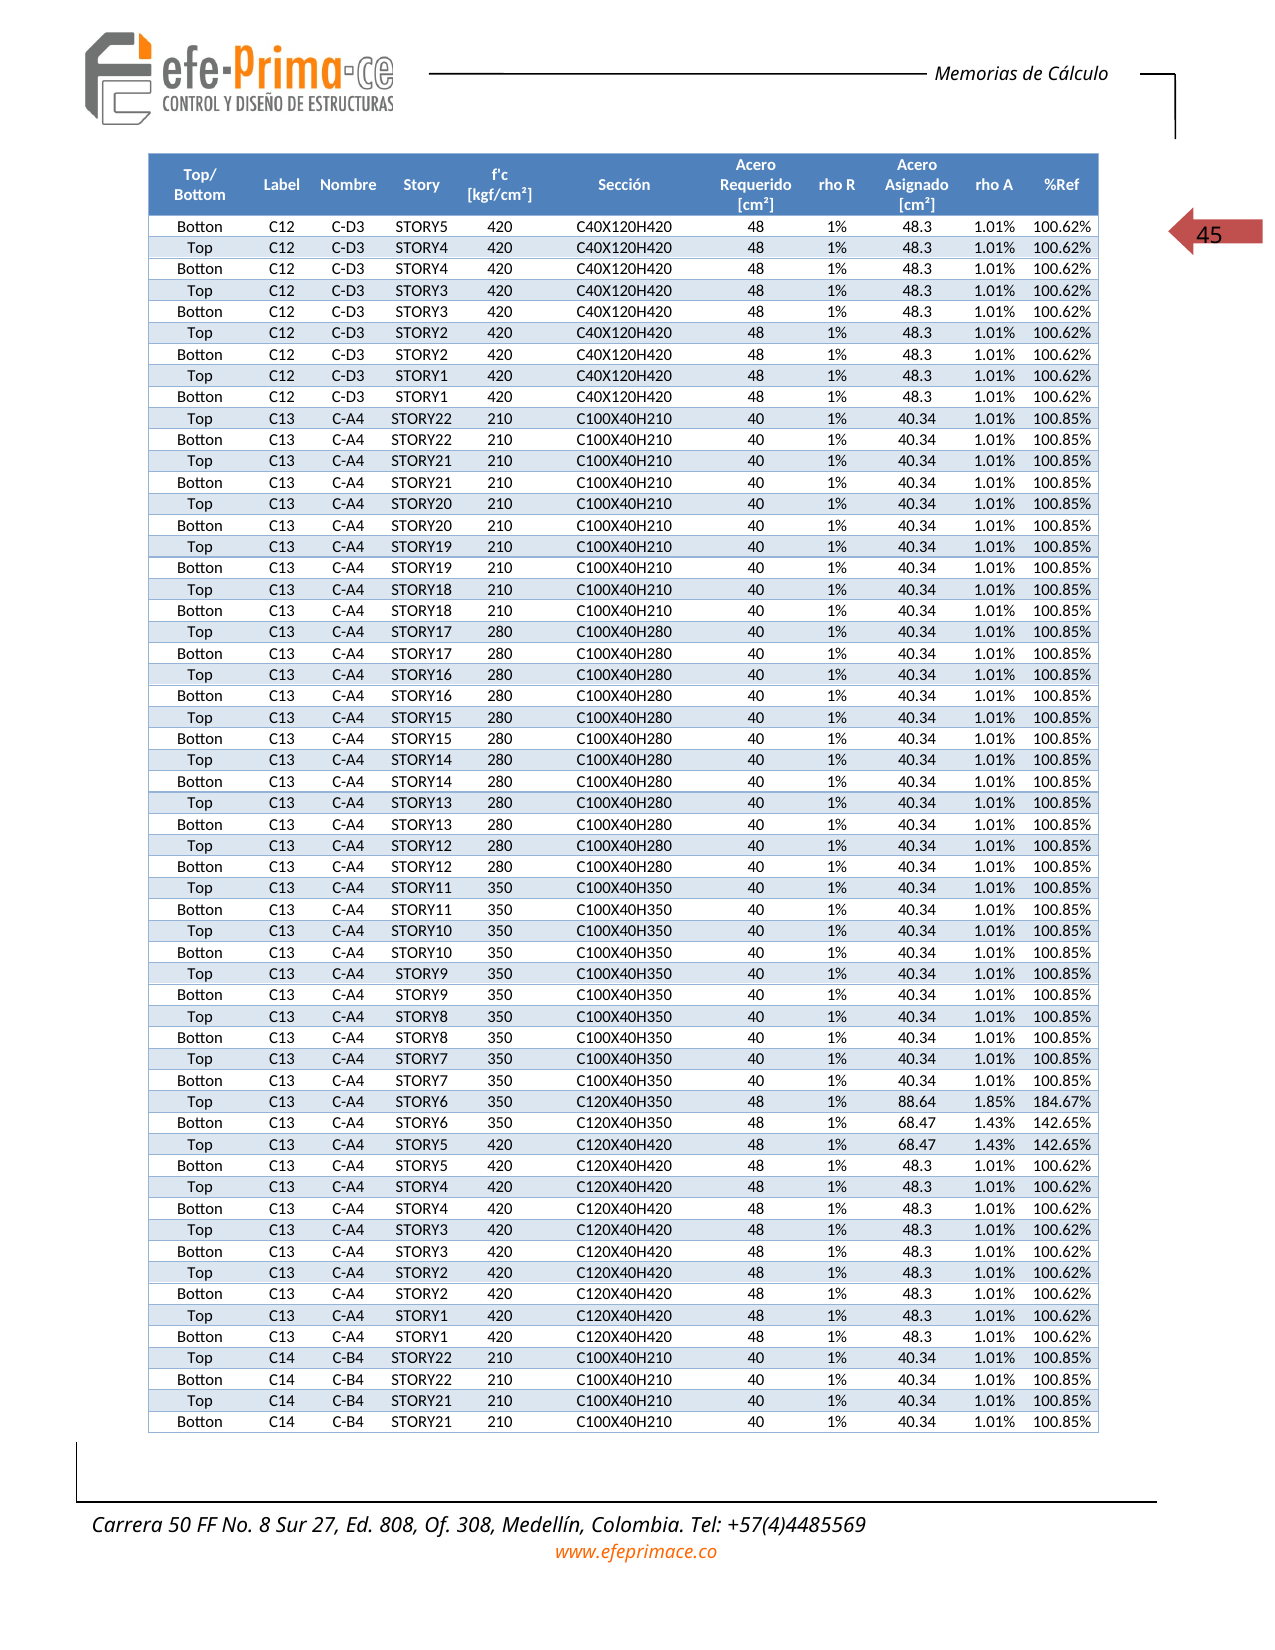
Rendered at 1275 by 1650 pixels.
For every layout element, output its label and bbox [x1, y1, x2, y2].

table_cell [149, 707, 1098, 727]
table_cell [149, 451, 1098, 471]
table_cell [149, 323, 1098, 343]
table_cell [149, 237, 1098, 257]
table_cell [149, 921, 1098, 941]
picture [85, 32, 393, 125]
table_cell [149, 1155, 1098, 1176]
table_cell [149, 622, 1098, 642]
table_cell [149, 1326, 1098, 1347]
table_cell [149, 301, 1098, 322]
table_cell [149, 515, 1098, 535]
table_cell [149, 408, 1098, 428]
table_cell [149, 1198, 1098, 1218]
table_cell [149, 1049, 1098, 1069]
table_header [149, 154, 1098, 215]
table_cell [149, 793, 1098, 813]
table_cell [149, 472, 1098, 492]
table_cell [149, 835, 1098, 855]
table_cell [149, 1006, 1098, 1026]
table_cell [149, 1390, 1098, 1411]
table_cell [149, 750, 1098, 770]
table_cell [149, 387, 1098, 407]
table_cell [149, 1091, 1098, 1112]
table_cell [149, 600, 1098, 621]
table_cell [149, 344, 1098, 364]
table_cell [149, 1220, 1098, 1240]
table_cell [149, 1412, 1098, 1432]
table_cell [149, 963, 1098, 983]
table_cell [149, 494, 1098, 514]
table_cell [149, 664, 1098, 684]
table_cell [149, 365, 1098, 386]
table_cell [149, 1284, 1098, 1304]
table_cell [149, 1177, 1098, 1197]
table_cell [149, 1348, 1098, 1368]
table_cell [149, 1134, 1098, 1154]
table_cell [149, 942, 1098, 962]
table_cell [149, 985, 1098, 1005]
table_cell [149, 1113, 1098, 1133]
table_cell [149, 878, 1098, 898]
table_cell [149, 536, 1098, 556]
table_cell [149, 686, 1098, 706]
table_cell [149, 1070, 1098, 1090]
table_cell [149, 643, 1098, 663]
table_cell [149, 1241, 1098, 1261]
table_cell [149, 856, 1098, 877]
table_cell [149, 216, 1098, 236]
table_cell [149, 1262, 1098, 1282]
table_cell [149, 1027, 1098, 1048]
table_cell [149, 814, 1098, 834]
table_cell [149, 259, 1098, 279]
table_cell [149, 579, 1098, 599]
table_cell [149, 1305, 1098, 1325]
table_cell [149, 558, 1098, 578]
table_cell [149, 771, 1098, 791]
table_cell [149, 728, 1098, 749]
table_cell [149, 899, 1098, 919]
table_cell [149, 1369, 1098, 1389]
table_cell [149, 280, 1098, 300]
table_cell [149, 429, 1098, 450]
